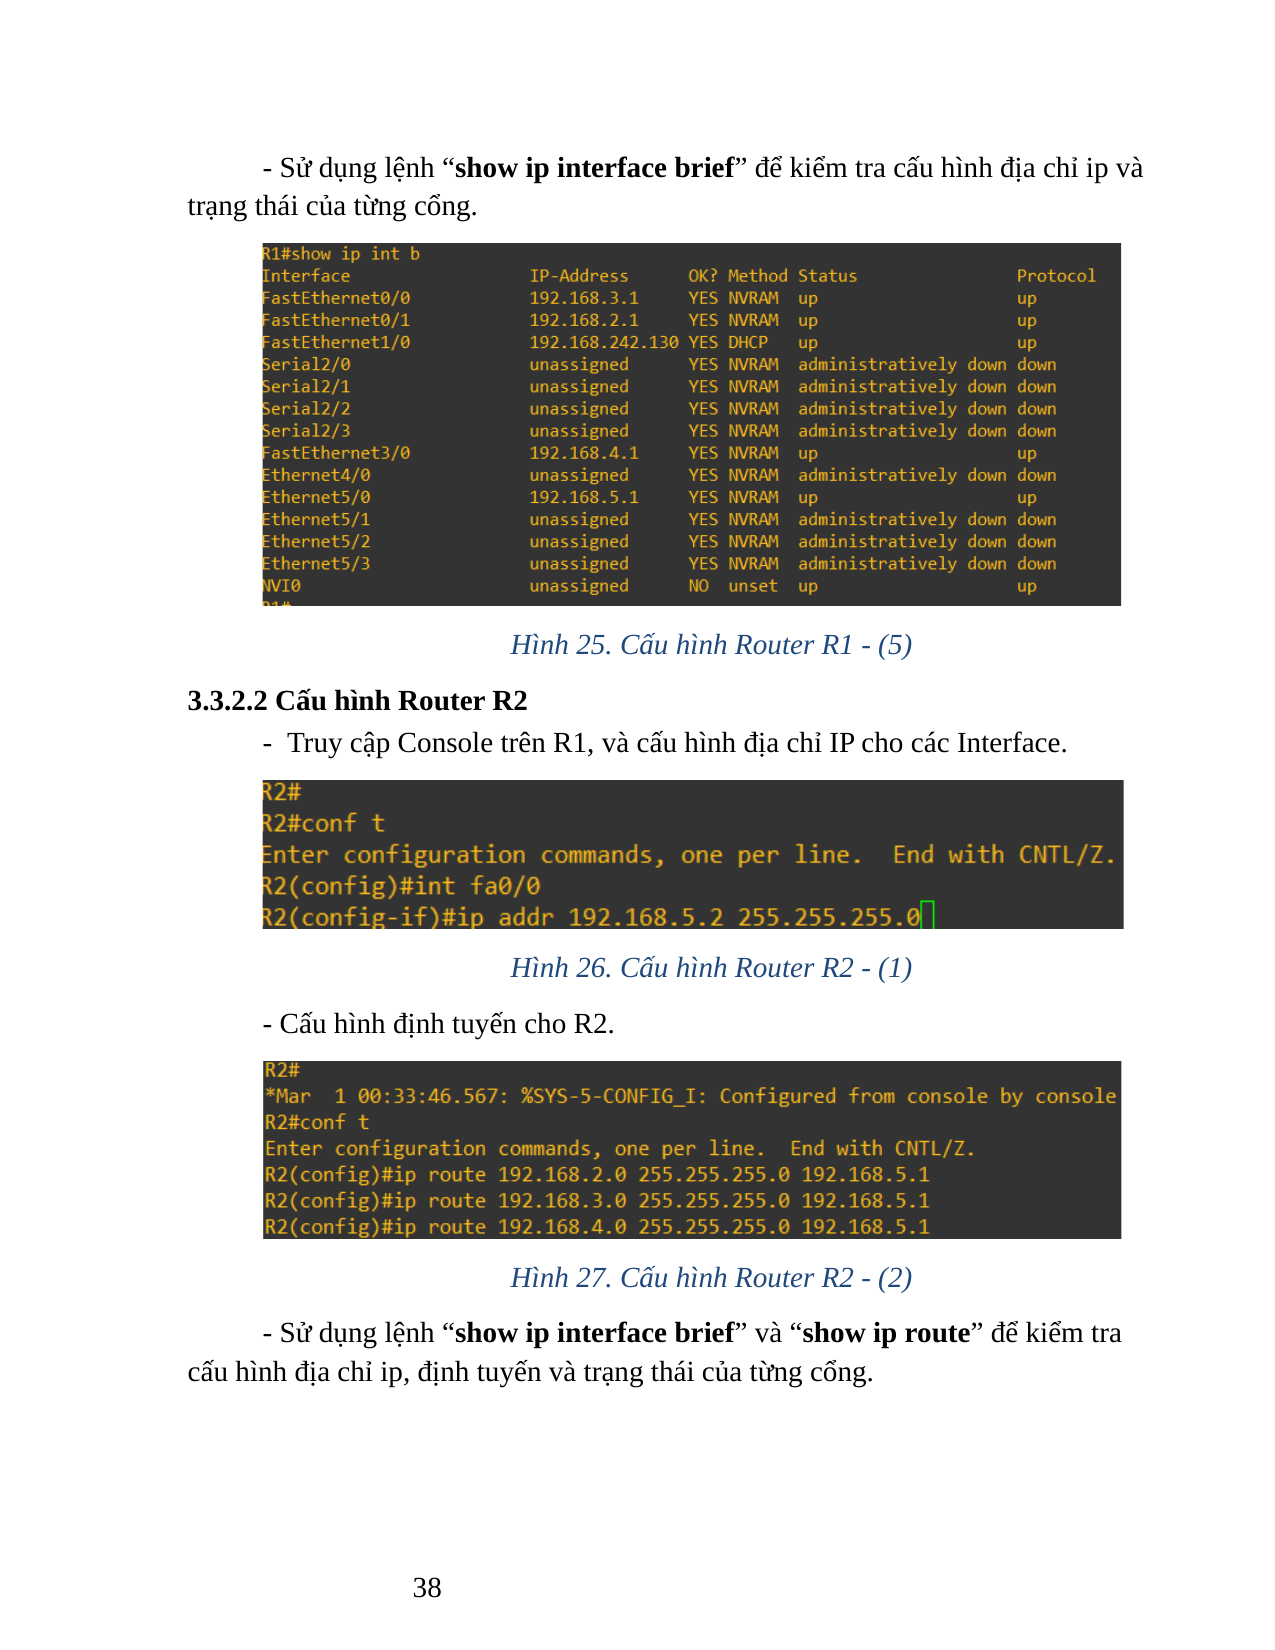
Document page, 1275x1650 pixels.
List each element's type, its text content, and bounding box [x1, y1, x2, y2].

picture [262, 780, 1124, 929]
text - Sử dụng lệnh “show ip interface brief” để kiểm tra cấu hình địa chỉ ip và trạng thái của từng cổng. [187, 150, 1162, 222]
subtitle 3.3.2.2 Cấu hình Router R2 [112, 683, 1162, 716]
picture [262, 1061, 1122, 1239]
picture [262, 243, 1122, 606]
text Hình 26. Cấu hình Router R2 - (1) [262, 951, 1162, 984]
text - Sử dụng lệnh “show ip interface brief” và “show ip route” để kiểm tra cấu hình địa chỉ ip, định tuyến và trạng thái của từng cổng. [187, 1315, 1162, 1387]
text - Truy cập Console trên R1, và cấu hình địa chỉ IP cho các Interface. [187, 725, 1162, 759]
text Hình 27. Cấu hình Router R2 - (2) [262, 1260, 1162, 1294]
text - Cấu hình định tuyến cho R2. [187, 1006, 1162, 1039]
text Hình 25. Cấu hình Router R1 - (5) [262, 627, 1162, 661]
